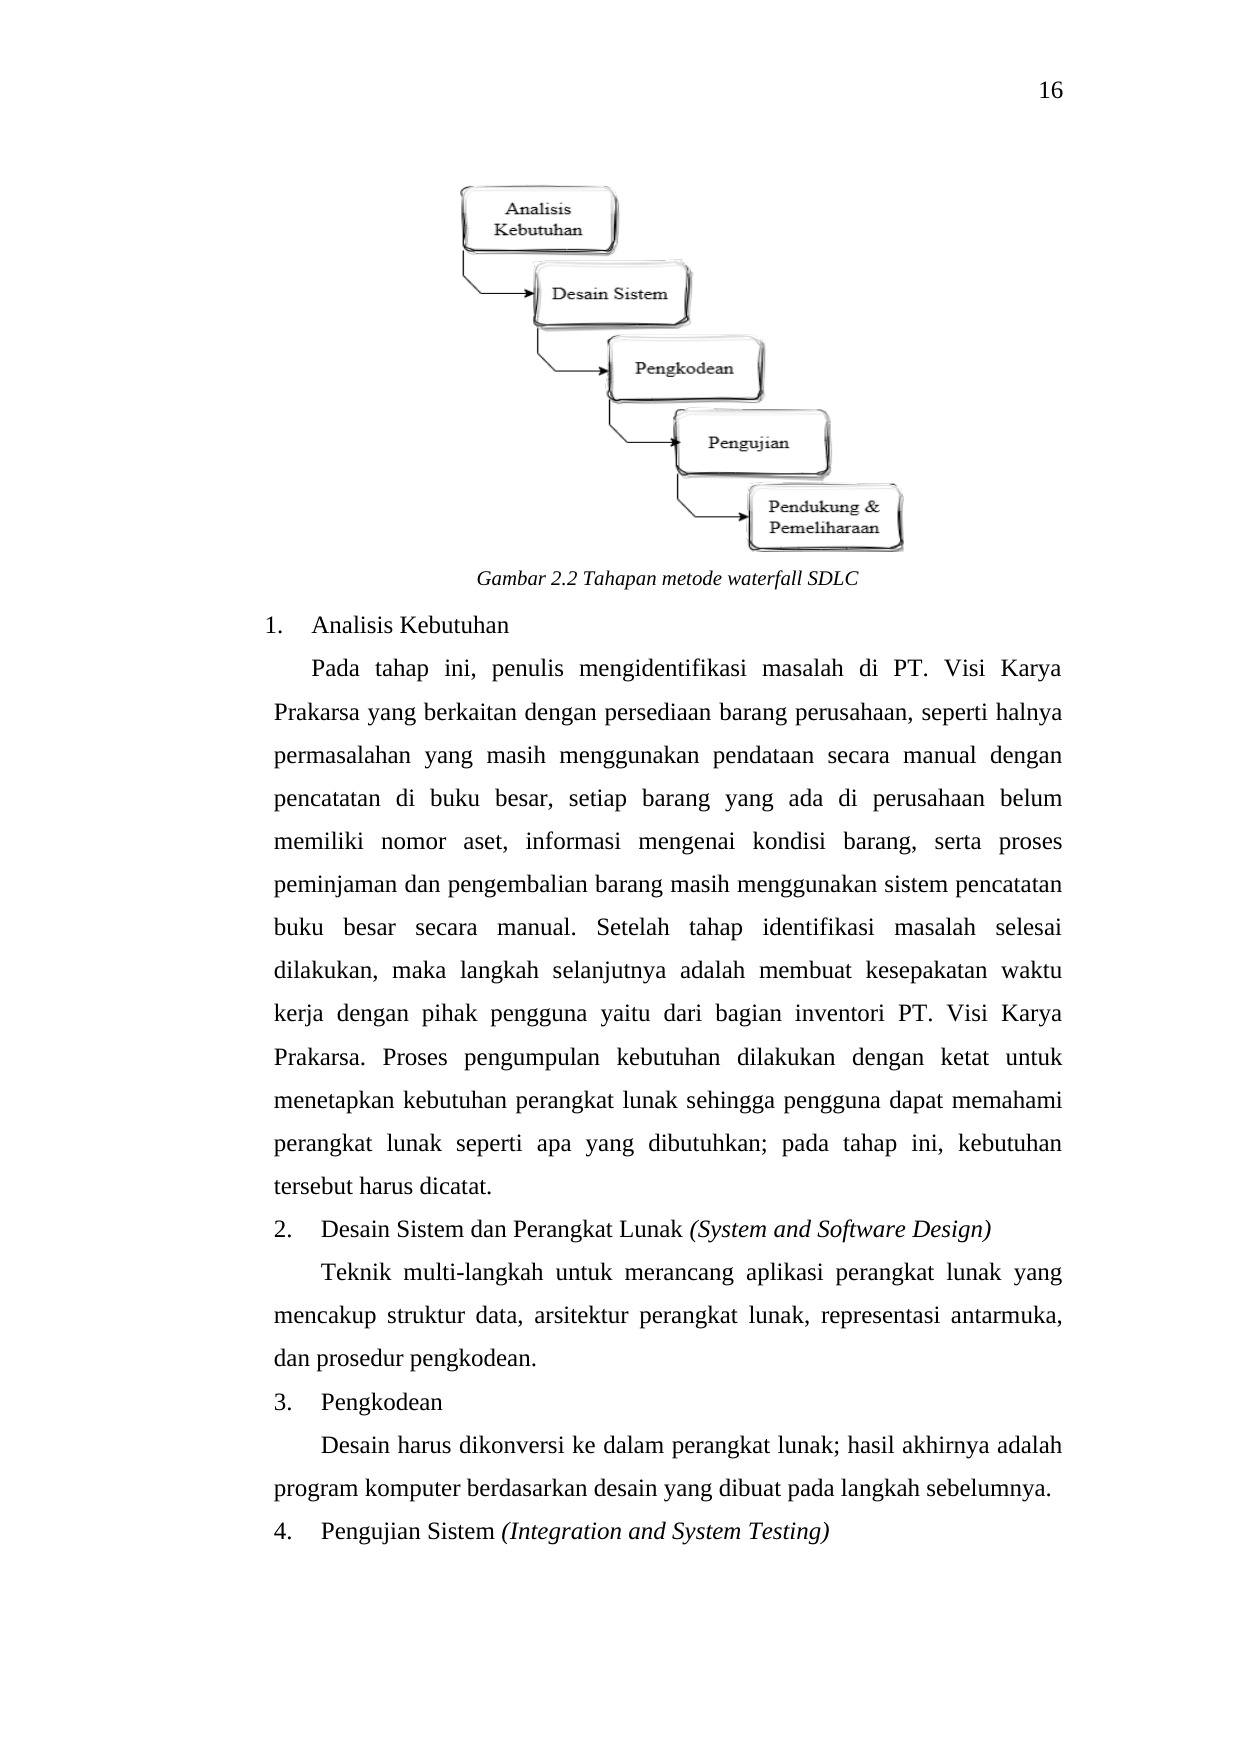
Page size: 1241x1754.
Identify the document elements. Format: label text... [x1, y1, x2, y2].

list Analisis Kebutuhan [264, 610, 1063, 639]
list Pengkodean [274, 1387, 1063, 1415]
list Pengujian Sistem (Integration and System Testing) [274, 1516, 1063, 1545]
text Desain harus dikonversi ke dalam perangkat lunak; hasil akhirnya adalah program komputer berdasarkan desain yang dibuat pada langkah sebelumnya. [274, 1430, 1063, 1502]
picture [454, 177, 904, 552]
text Pada tahap ini, penulis mengidentifikasi masalah di PT. Visi Karya Prakarsa yang berkaitan dengan persediaan barang perusahaan, seperti halnya permasalahan yang masih menggunakan pendataan secara manual dengan pencatatan di buku besar, setiap barang yang ada di perusahaan belum memiliki nomor aset, informasi mengenai kondisi barang, serta proses peminjaman dan pengembalian barang masih menggunakan sistem pencatatan buku besar secara manual. Setelah tahap identifikasi masalah selesai dilakukan, maka langkah selanjutnya adalah membuat kesepakatan waktu kerja dengan pihak pengguna yaitu dari bagian inventori PT. Visi Karya Prakarsa. Proses pengumpulan kebutuhan dilakukan dengan ketat untuk menetapkan kebutuhan perangkat lunak sehingga pengguna dapat memahami perangkat lunak seperti apa yang dibutuhkan; pada tahap ini, kebutuhan tersebut harus dicatat. [274, 653, 1063, 1200]
text Gambar 2.2 Tahapan metode waterfall SDLC [274, 565, 1063, 589]
text Teknik multi-langkah untuk merancang aplikasi perangkat lunak yang mencakup struktur data, arsitektur perangkat lunak, representasi antarmuka, dan prosedur pengkodean. [274, 1257, 1063, 1372]
list Desain Sistem dan Perangkat Lunak (System and Software Design) [274, 1214, 1063, 1243]
